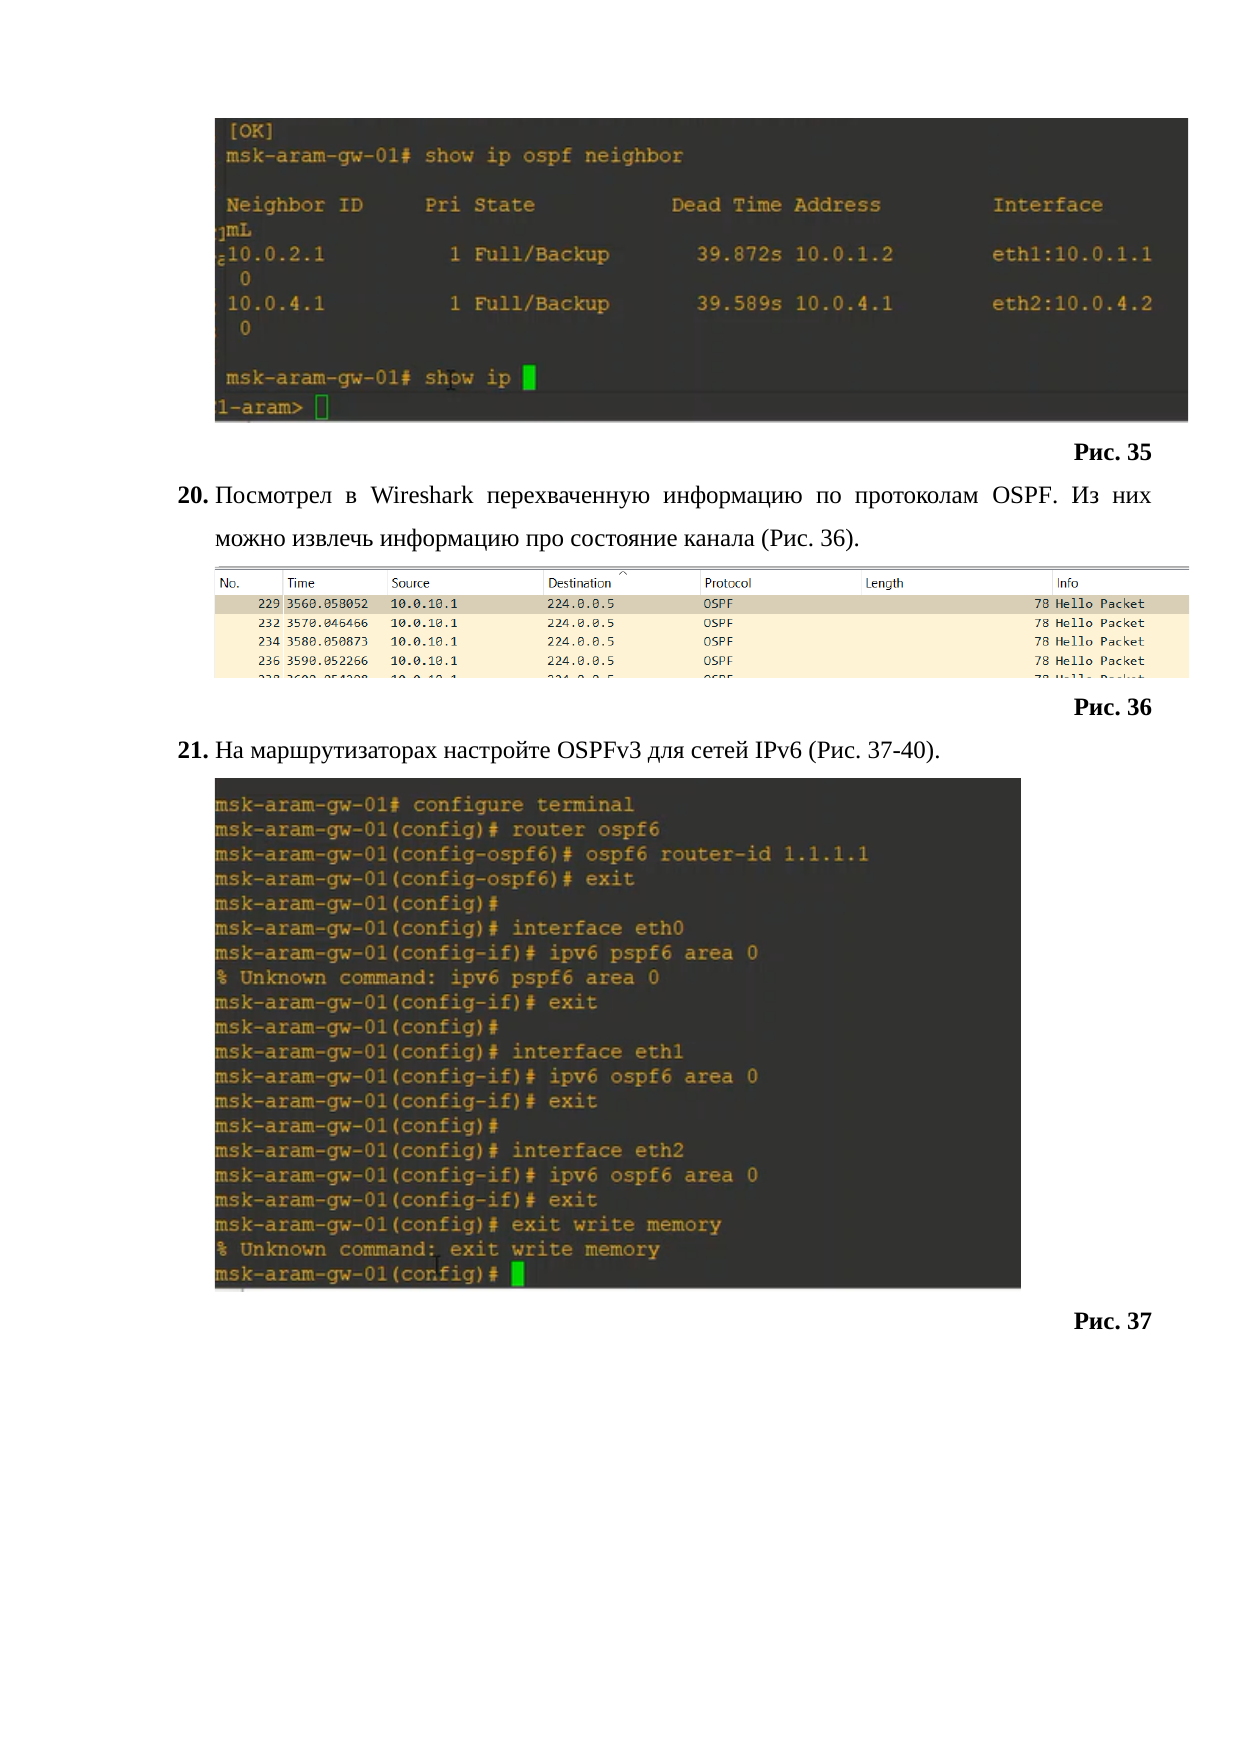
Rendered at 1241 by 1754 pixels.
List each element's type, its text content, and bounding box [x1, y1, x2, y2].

list На маршрутизаторах настройте OSPFv3 для сетей IPv6 (Рис. 37-40). [177, 735, 1152, 764]
list Рис. 37 [215, 1306, 1152, 1335]
picture [214, 118, 1189, 423]
picture [214, 778, 1021, 1292]
list Посмотрел в Wireshark перехваченную информацию по протоколам OSPF. Из них можно извлечь информацию про состояние канала (Рис. 36). [177, 480, 1152, 552]
list Рис. 35 [215, 437, 1152, 466]
list Рис. 36 [215, 692, 1152, 721]
picture [214, 566, 1190, 678]
